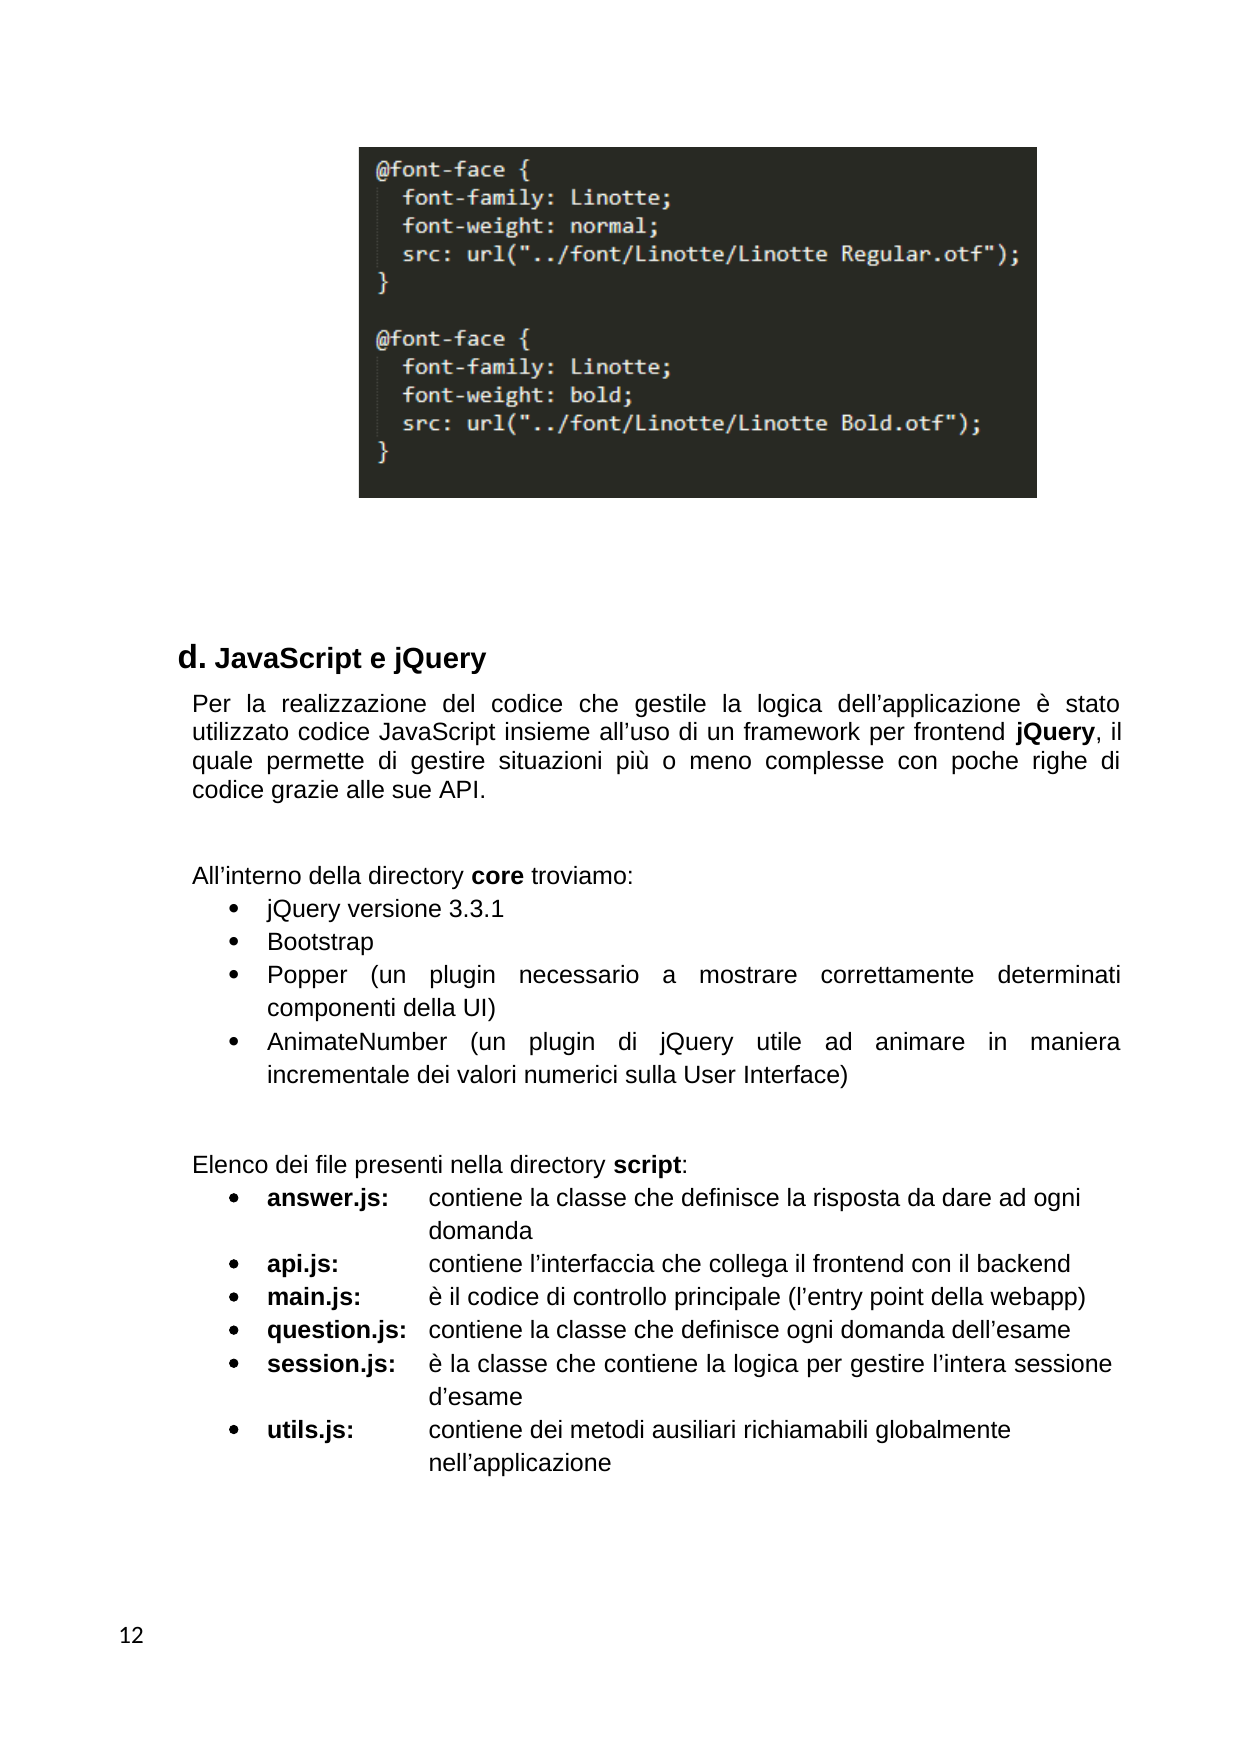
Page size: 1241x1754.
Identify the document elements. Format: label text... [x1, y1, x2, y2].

list jQuery versione 3.3.1 [229, 894, 1122, 923]
text All’interno della directory core troviamo: [192, 861, 1122, 890]
text Per la realizzazione del codice che gestile la logica dell’applicazione è stato utilizzato codice JavaScript insieme all’uso di un framework per frontend jQuery, il quale permette di gestire situazioni più o meno complesse con poche righe di codice grazie alle sue API. [192, 688, 1122, 803]
list domanda [267, 1216, 1122, 1245]
list AnimateNumber (un plugin di jQuery utile ad animare in maniera incrementale dei valori numerici sulla User Interface) [229, 1026, 1122, 1088]
list answer.js: contiene la classe che definisce la risposta da dare ad ogni [229, 1183, 1122, 1212]
list main.js: è il codice di controllo principale (l’entry point della webapp) [229, 1282, 1122, 1311]
text nell’applicazione [193, 1448, 1122, 1477]
text Elenco dei file presenti nella directory script: [192, 1150, 1122, 1179]
list utils.js: contiene dei metodi ausiliari richiamabili globalmente [229, 1415, 1122, 1444]
text JavaScript e jQuery [177, 638, 1122, 676]
list session.js: è la classe che contiene la logica per gestire l’intera sessione d’esame [229, 1349, 1122, 1411]
list api.js: contiene l’interfaccia che collega il frontend con il backend [229, 1249, 1122, 1278]
list Popper (un plugin necessario a mostrare correttamente determinati componenti della UI) [229, 960, 1122, 1022]
picture [358, 147, 1037, 498]
list question.js: contiene la classe che definisce ogni domanda dell’esame [229, 1316, 1122, 1344]
list Bootstrap [229, 927, 1122, 956]
